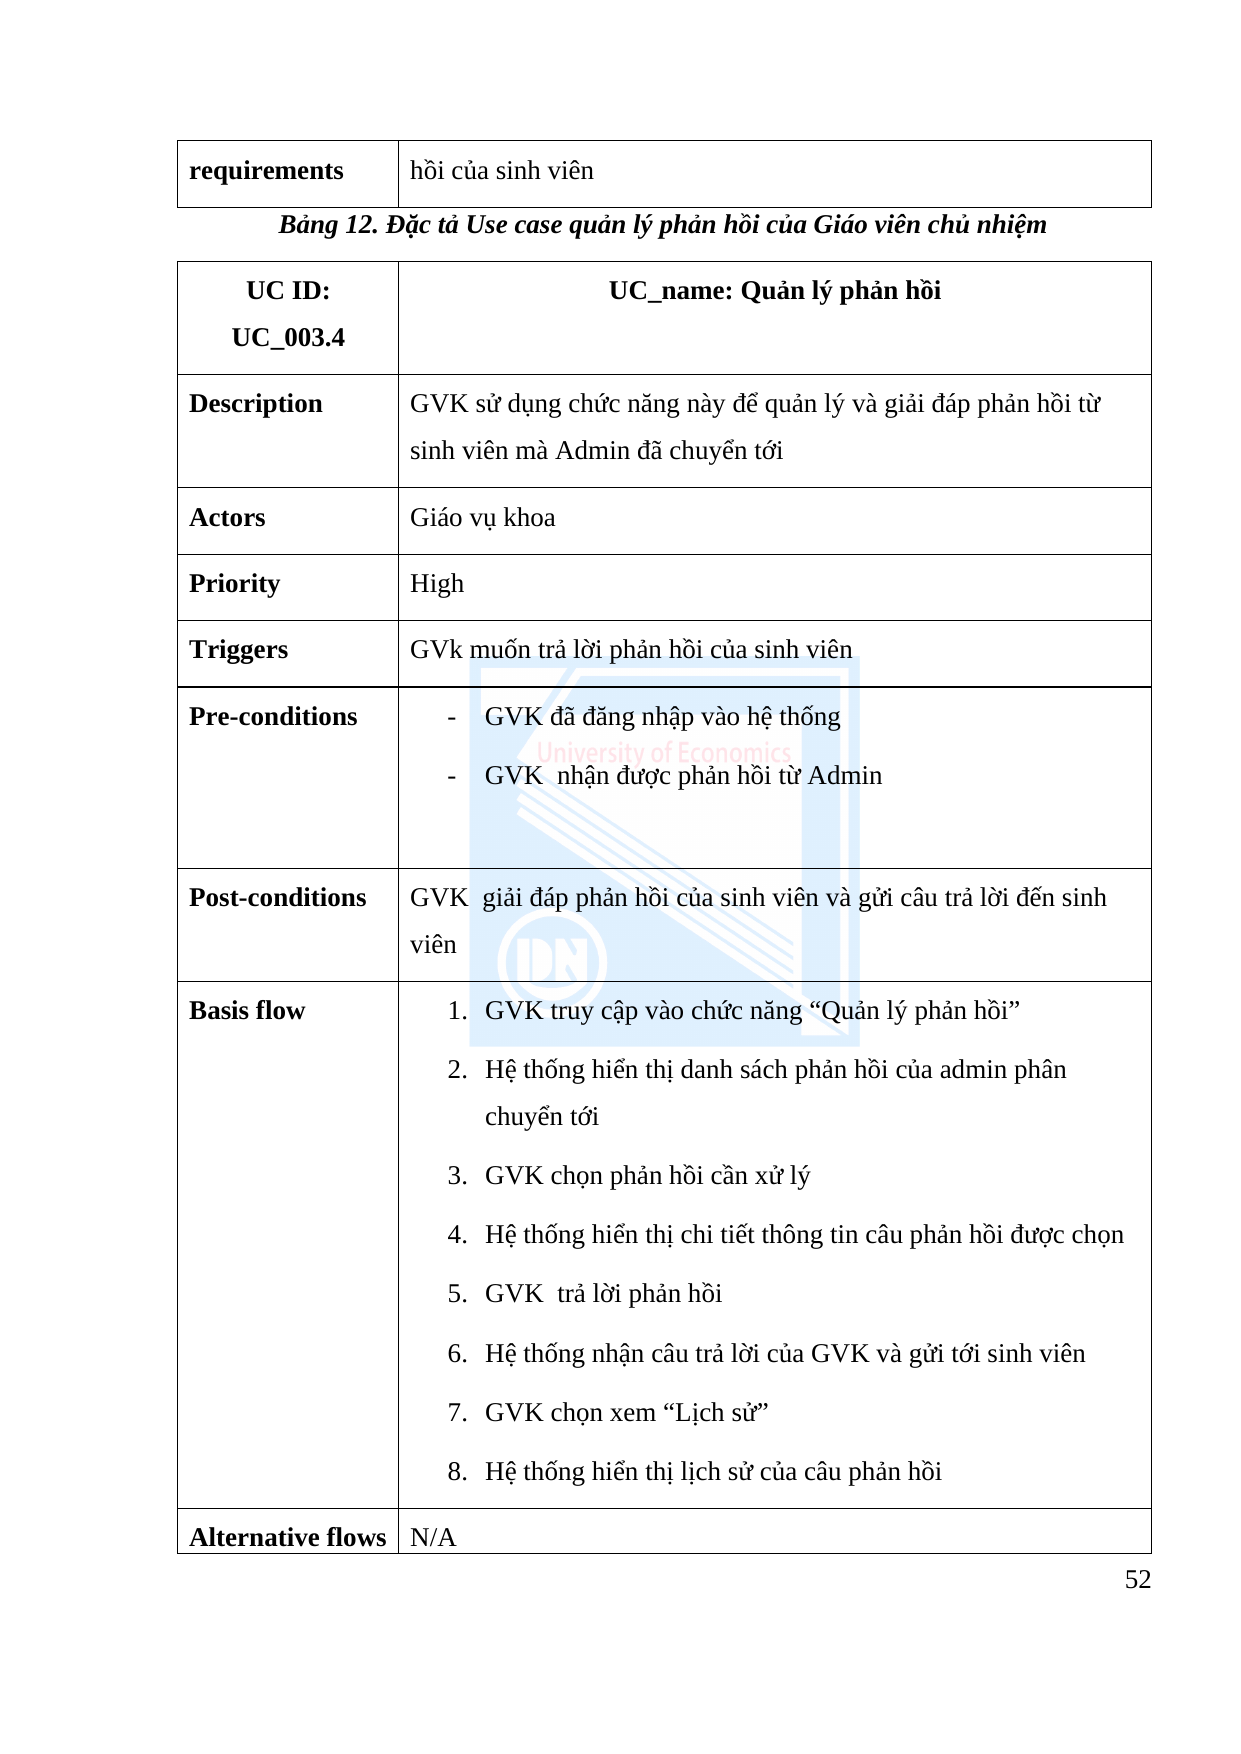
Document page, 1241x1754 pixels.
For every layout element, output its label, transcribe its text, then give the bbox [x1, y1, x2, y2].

table_cell N/A [399, 1509, 1151, 1553]
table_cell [178, 141, 398, 207]
table_cell Priority [178, 555, 398, 620]
subtitle Bảng 12. Đặc tả Use case quản lý phản hồi của Giáo viên chủ nhiệm [177, 208, 1152, 239]
table_cell Pre-conditions [178, 688, 398, 868]
table_cell GVK đã đăng nhập vào hệ thống GVK nhận được phản hồi từ Admin [399, 688, 1151, 868]
table_cell Basis flow [178, 982, 398, 1508]
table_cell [399, 141, 1151, 207]
table_cell Post-conditions [178, 869, 398, 981]
table_cell High [399, 555, 1151, 620]
table_cell GVk muốn trả lời phản hồi của sinh viên [399, 621, 1151, 686]
table_cell Actors [178, 488, 398, 553]
table_cell GVK giải đáp phản hồi của sinh viên và gửi câu trả lời đến sinh viên [399, 869, 1151, 981]
table_header UC ID: UC_003.4 [178, 262, 398, 374]
table_header UC_name: Quản lý phản hồi [399, 262, 1151, 374]
table_cell Description [178, 375, 398, 487]
table_cell GVK truy cập vào chức năng “Quản lý phản hồi” Hệ thống hiển thị danh sách phản hồi của admin phân chuyển tới GVK chọn phản hồi cần xử lý Hệ thống hiển thị chi tiết thông tin câu phản hồi được chọn GVK trả lời phản hồi Hệ thống nhận câu trả lời của GVK và gửi tới sinh viên GVK chọn xem “Lịch sử” Hệ thống hiển thị lịch sử của câu phản hồi [399, 982, 1151, 1508]
table_cell GVK sử dụng chức năng này để quản lý và giải đáp phản hồi từ sinh viên mà Admin đã chuyển tới [399, 375, 1151, 487]
table_cell Triggers [178, 621, 398, 686]
table_cell Alternative flows [178, 1509, 398, 1553]
table_cell Giáo vụ khoa [399, 488, 1151, 553]
